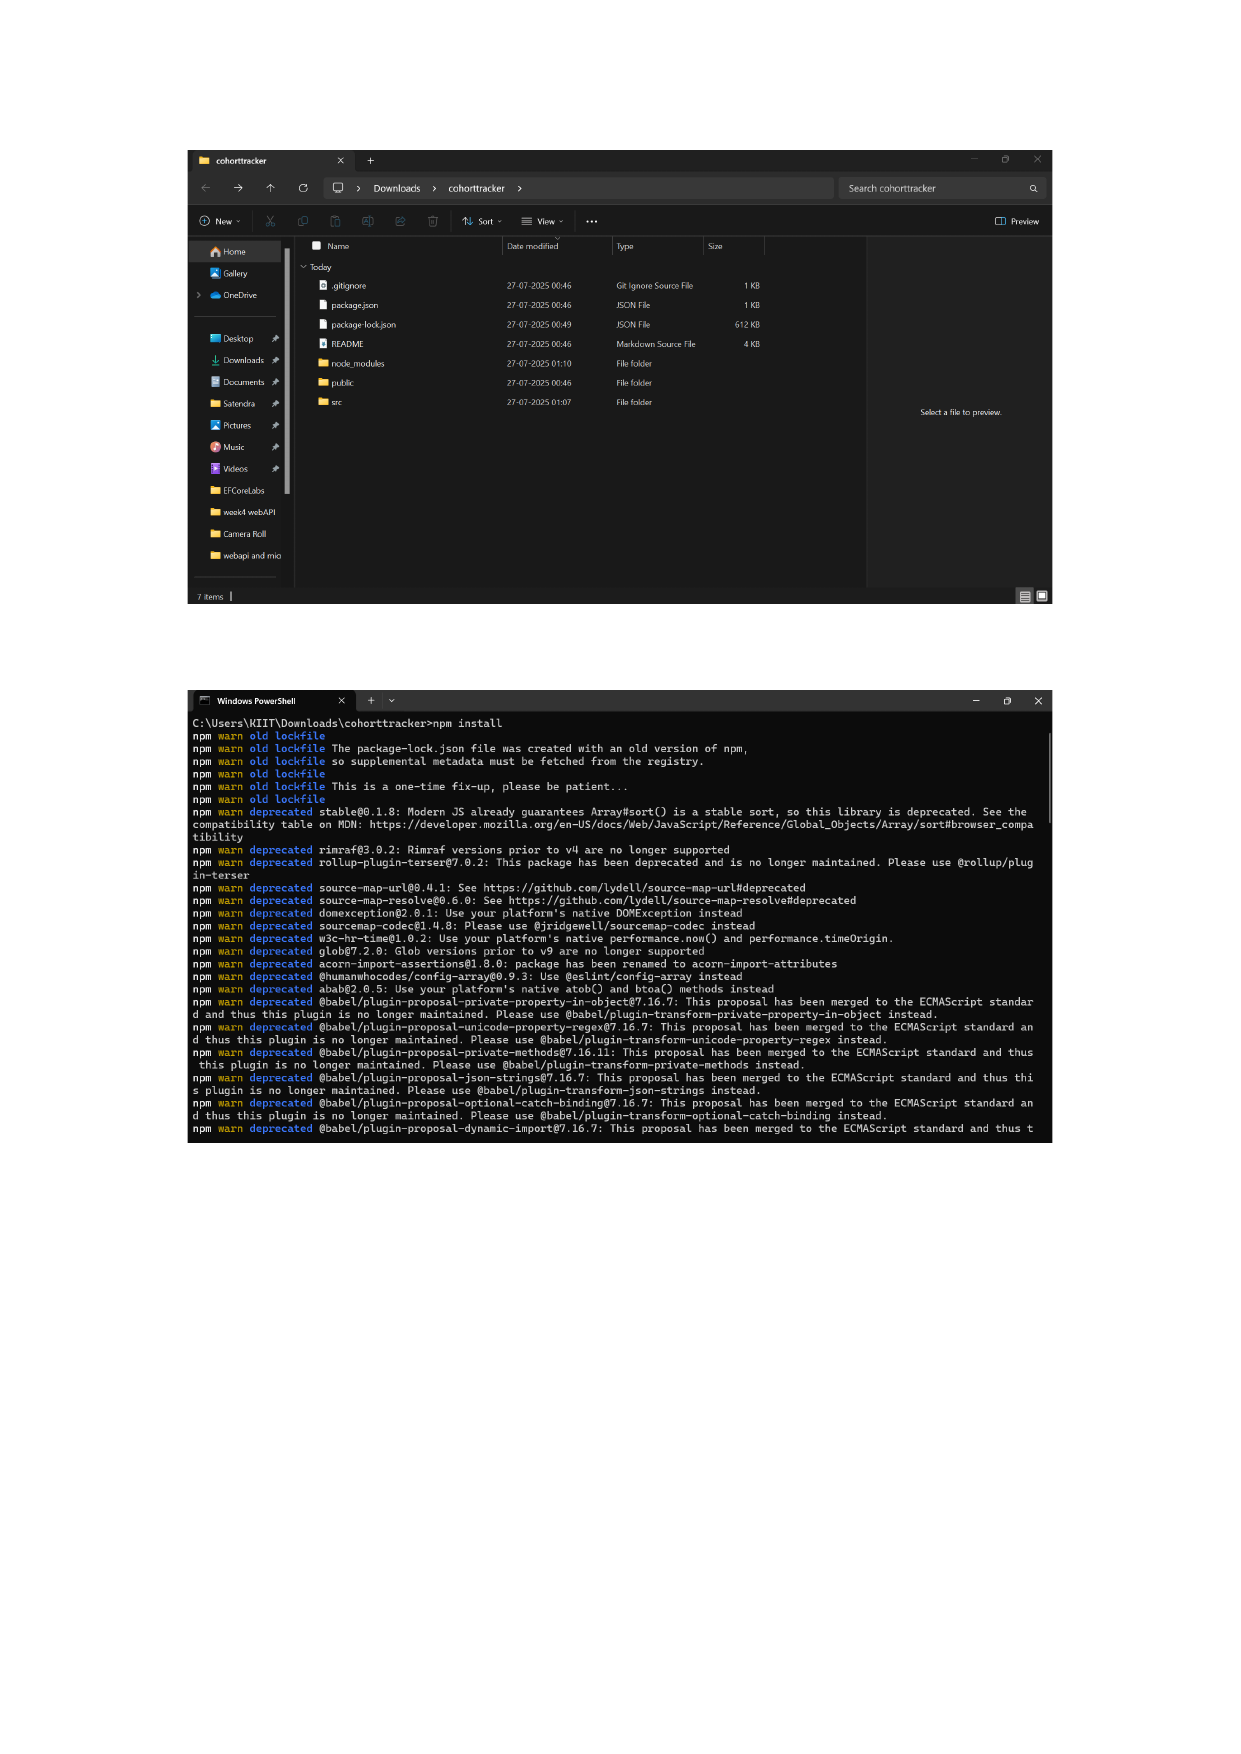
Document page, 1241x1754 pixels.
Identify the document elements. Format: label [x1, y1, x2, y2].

picture [187, 690, 1053, 1143]
picture [187, 150, 1053, 604]
